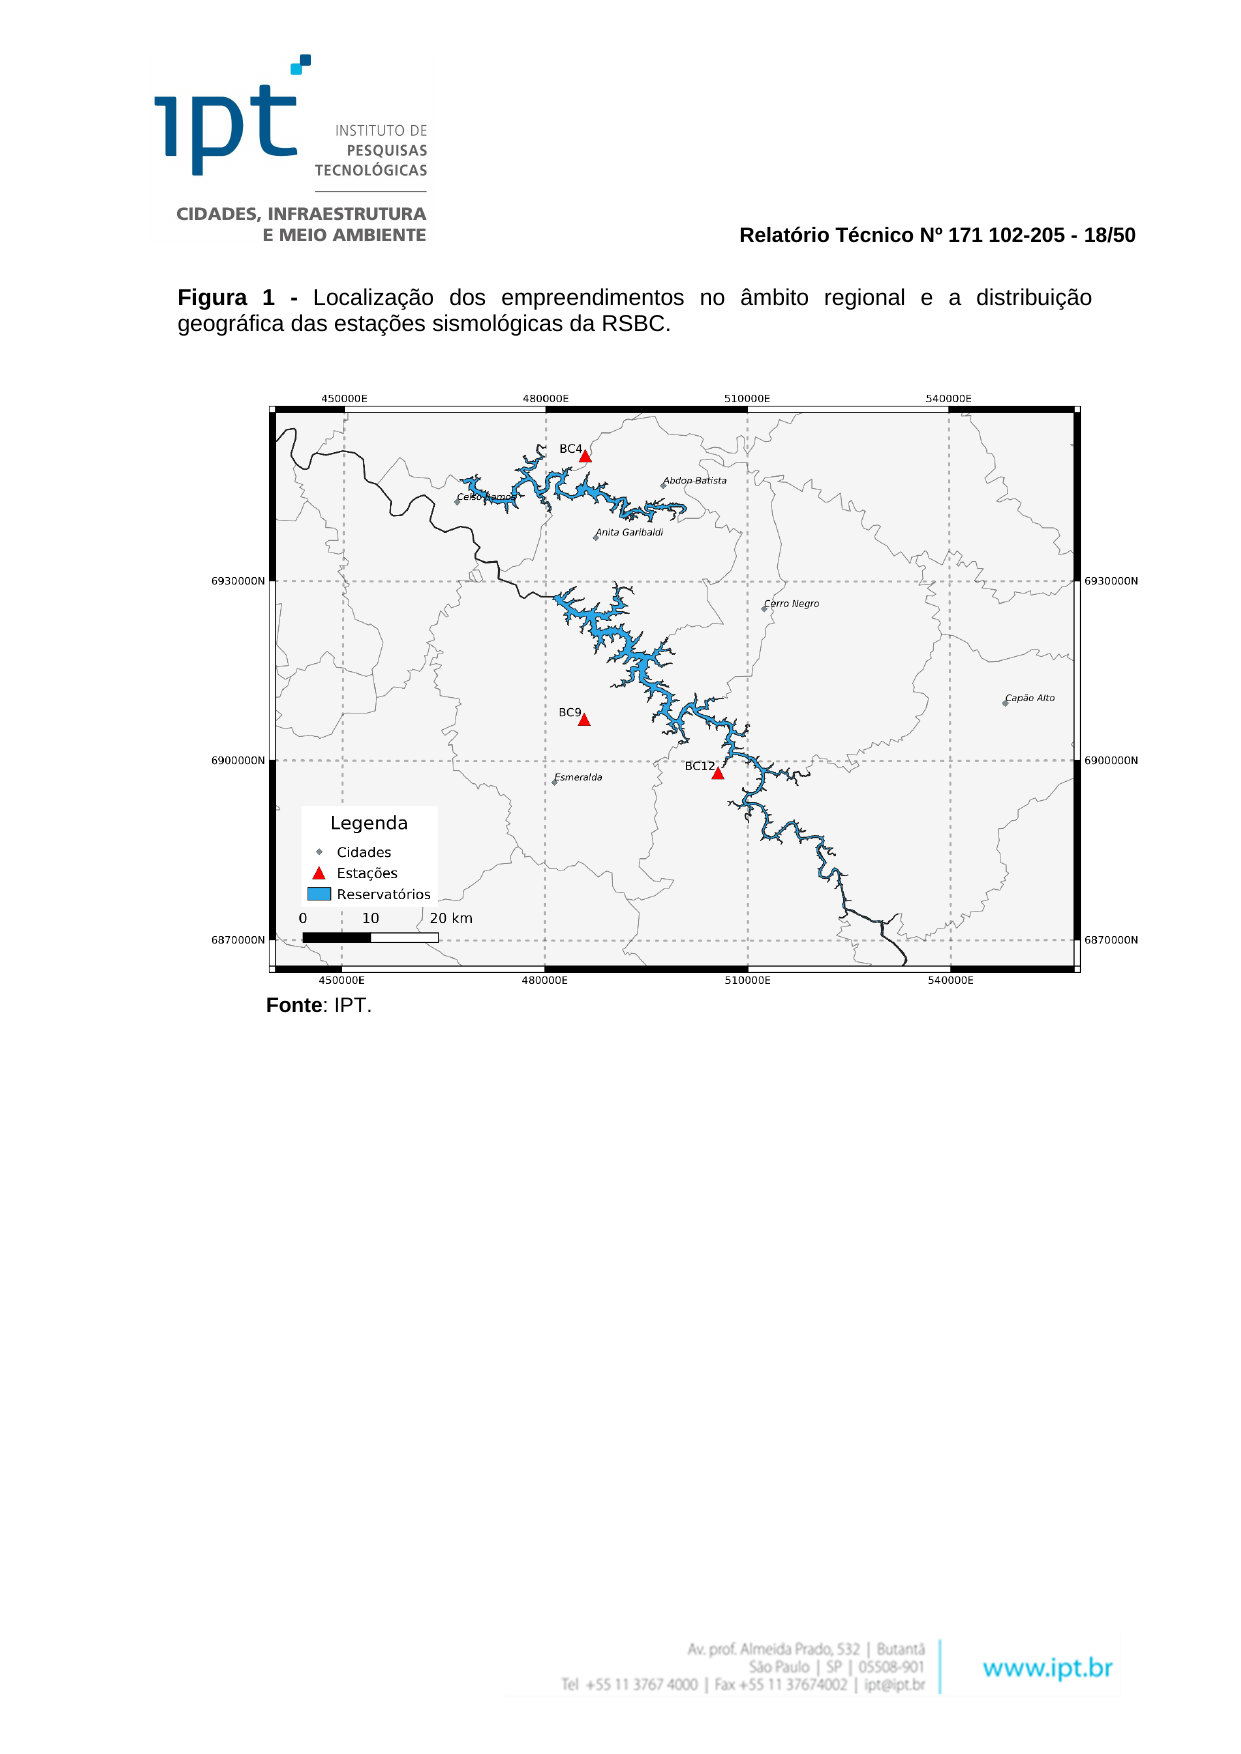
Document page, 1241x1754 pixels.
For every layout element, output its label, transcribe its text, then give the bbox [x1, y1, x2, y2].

text Fonte: IPT. [192, 993, 1122, 1016]
picture [506, 1631, 1123, 1698]
picture [147, 53, 435, 243]
picture [192, 348, 1157, 993]
text Figura 1 - Localização dos empreendimentos no âmbito regional e a distribuição geográfica das estações sismológicas da RSBC. [177, 283, 1093, 336]
